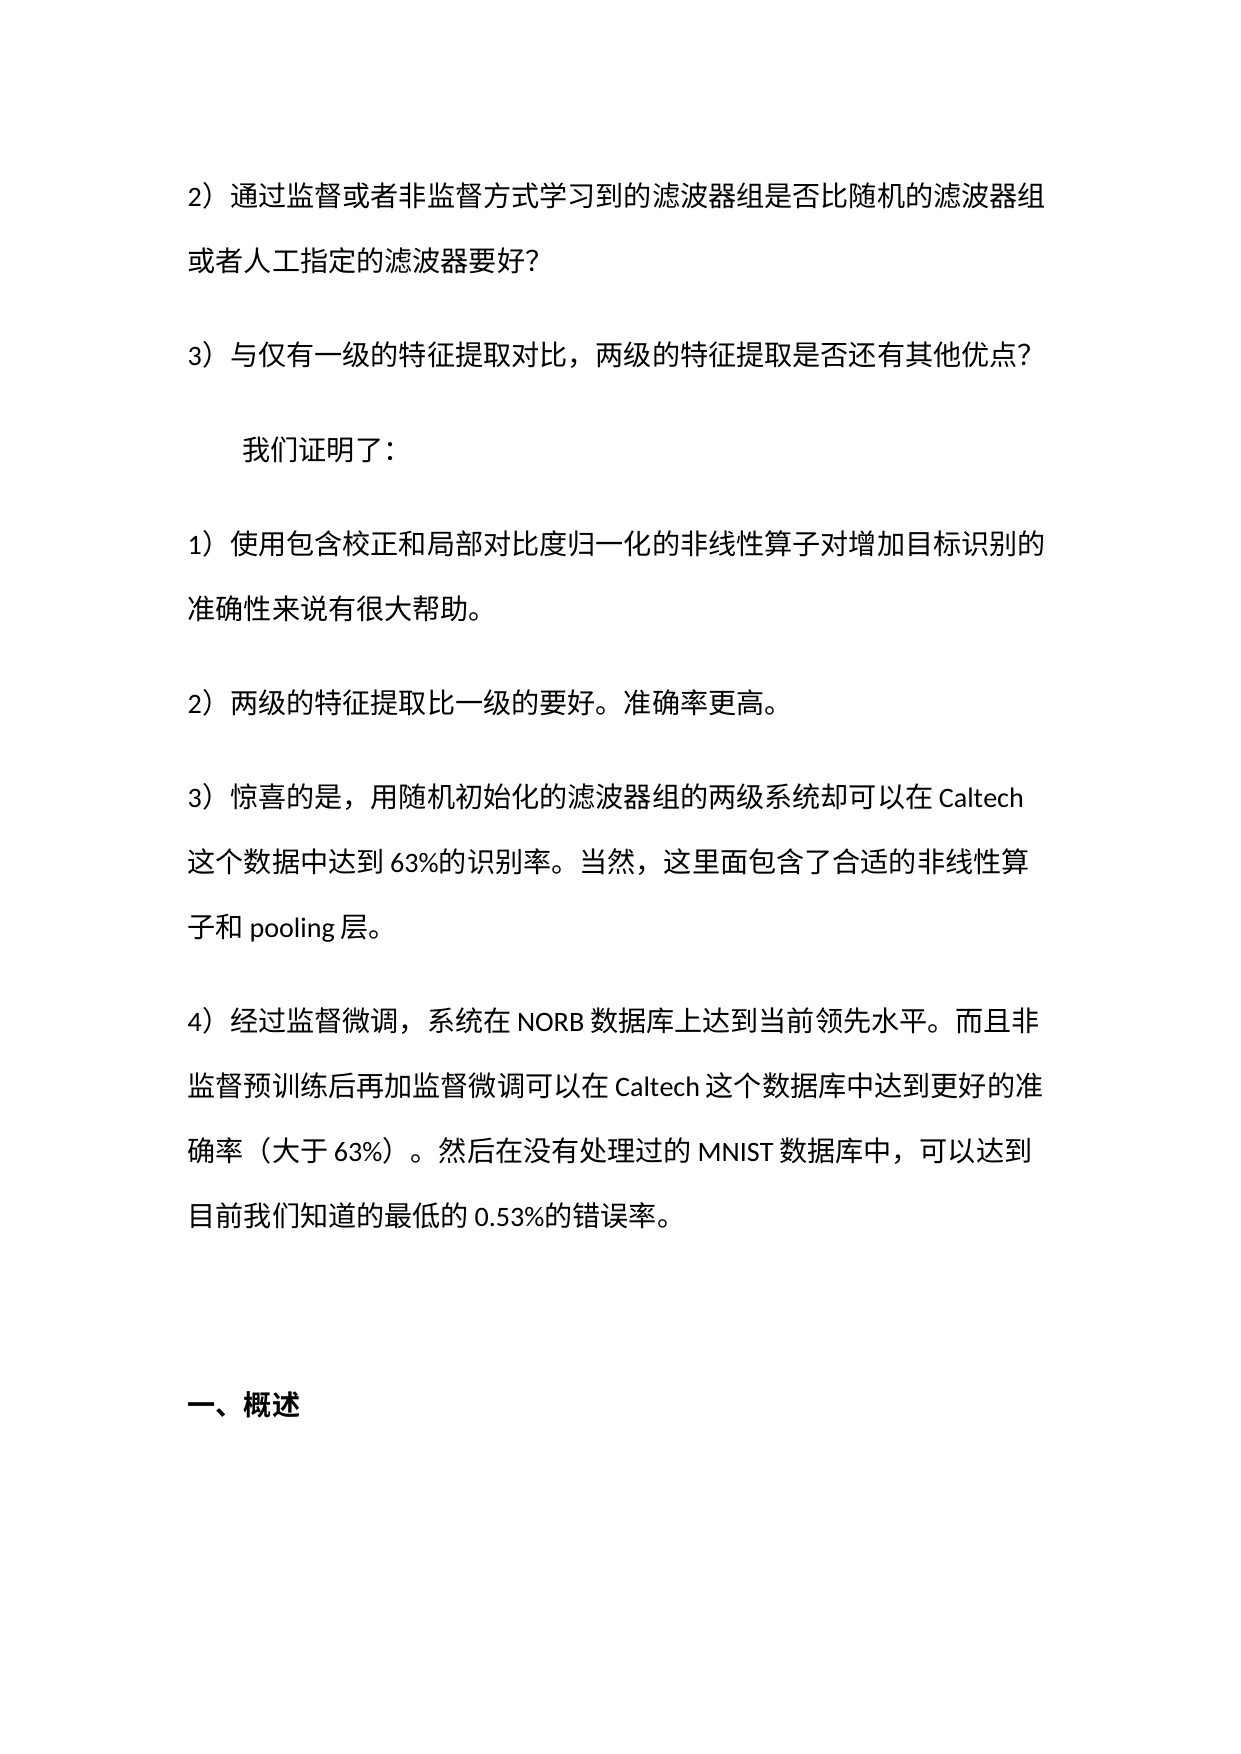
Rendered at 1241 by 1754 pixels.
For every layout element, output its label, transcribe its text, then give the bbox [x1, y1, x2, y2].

text 2）通过监督或者非监督方式学习到的滤波器组是否比随机的滤波器组或者人工指定的滤波器要好？ [187, 162, 1053, 292]
text 3）惊喜的是，用随机初始化的滤波器组的两级系统却可以在Caltech这个数据中达到63%的识别率。当然，这里面包含了合适的非线性算子和pooling层。 [187, 763, 1053, 958]
text 2）两级的特征提取比一级的要好。准确率更高。 [187, 669, 1053, 734]
text 3）与仅有一级的特征提取对比，两级的特征提取是否还有其他优点？ [187, 321, 1053, 386]
text 一、概述 [187, 1370, 1053, 1435]
text 4）经过监督微调，系统在NORB数据库上达到当前领先水平。而且非监督预训练后再加监督微调可以在Caltech这个数据库中达到更好的准确率（大于63%）。然后在没有处理过的MNIST数据库中，可以达到目前我们知道的最低的0.53%的错误率。 [187, 987, 1053, 1247]
text 1）使用包含校正和局部对比度归一化的非线性算子对增加目标识别的准确性来说有很大帮助。 [187, 509, 1053, 639]
text 我们证明了： [187, 415, 1053, 480]
